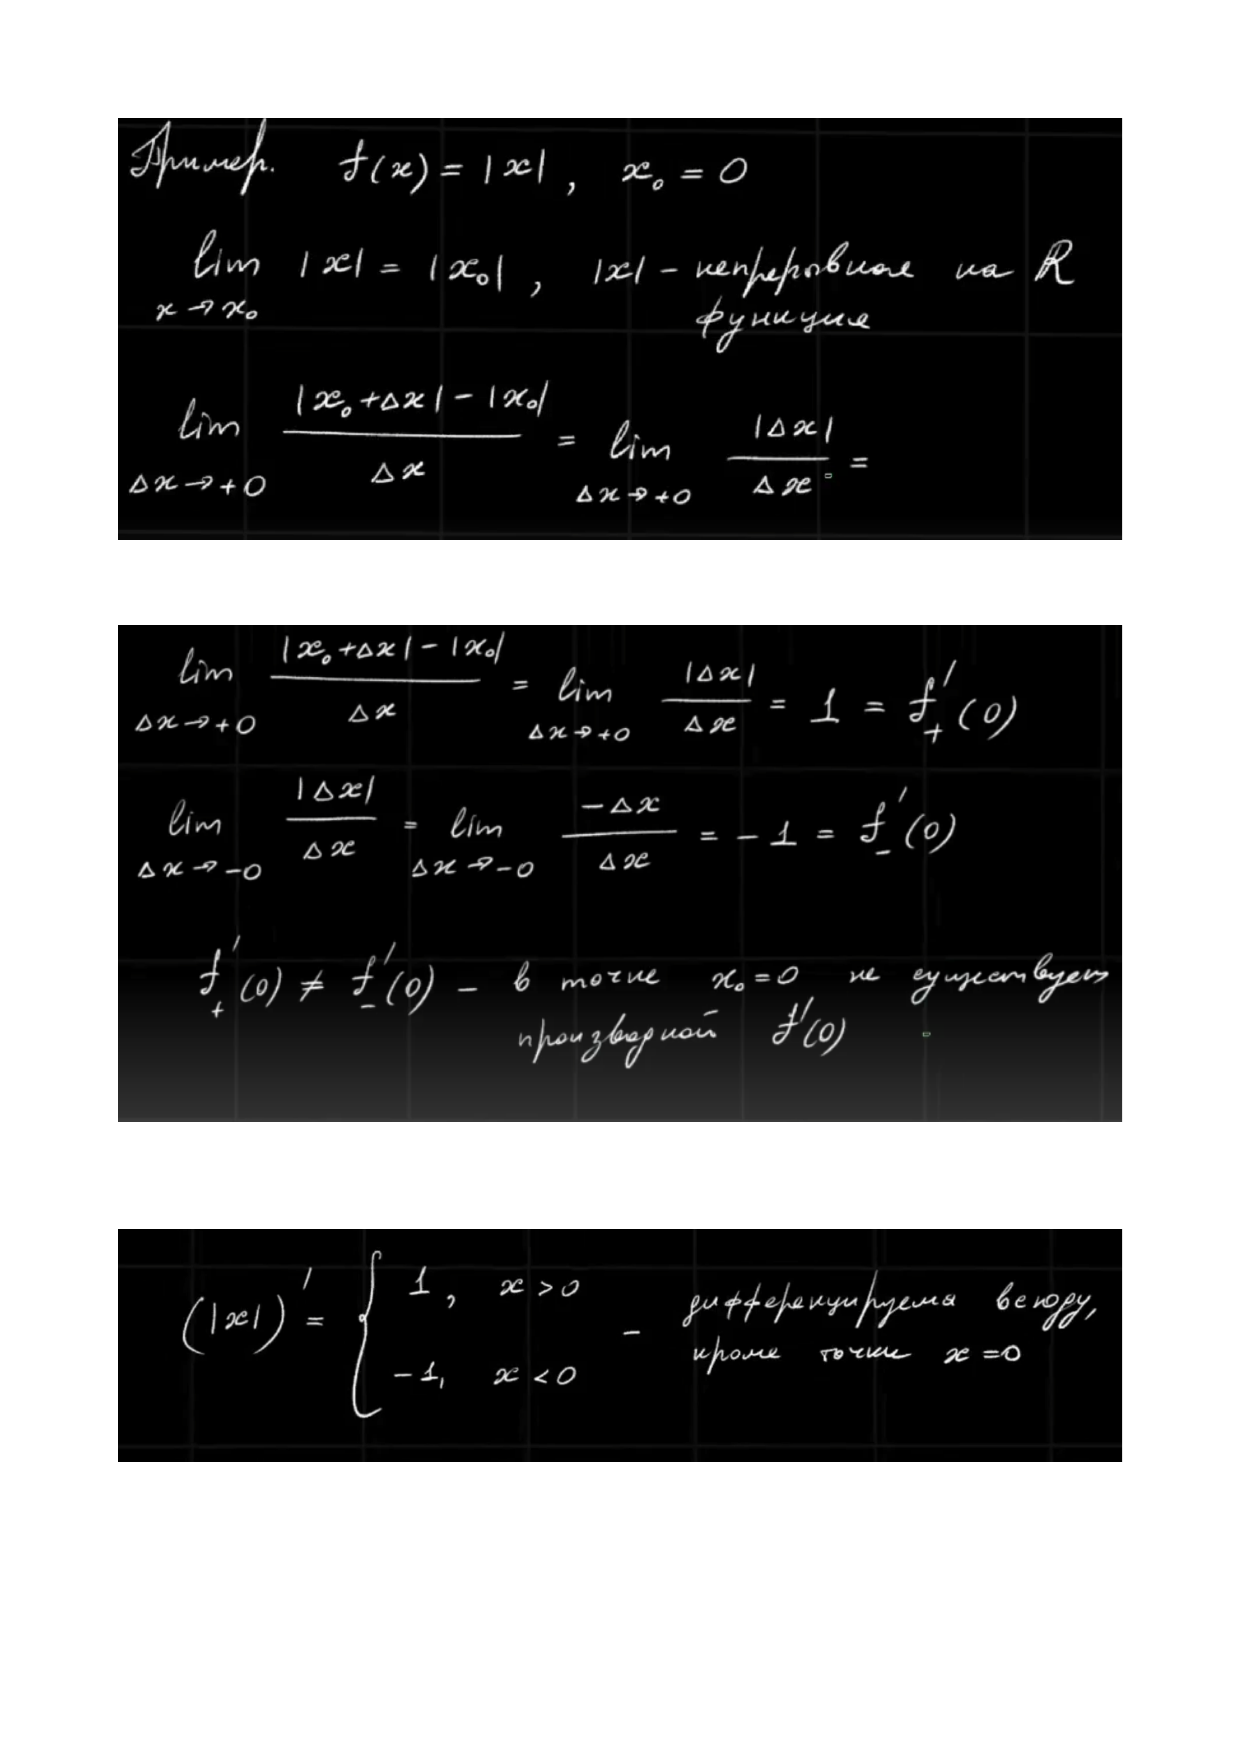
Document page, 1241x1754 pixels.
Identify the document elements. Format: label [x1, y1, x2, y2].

picture [118, 1229, 1123, 1462]
picture [118, 118, 1123, 540]
picture [118, 625, 1123, 1122]
